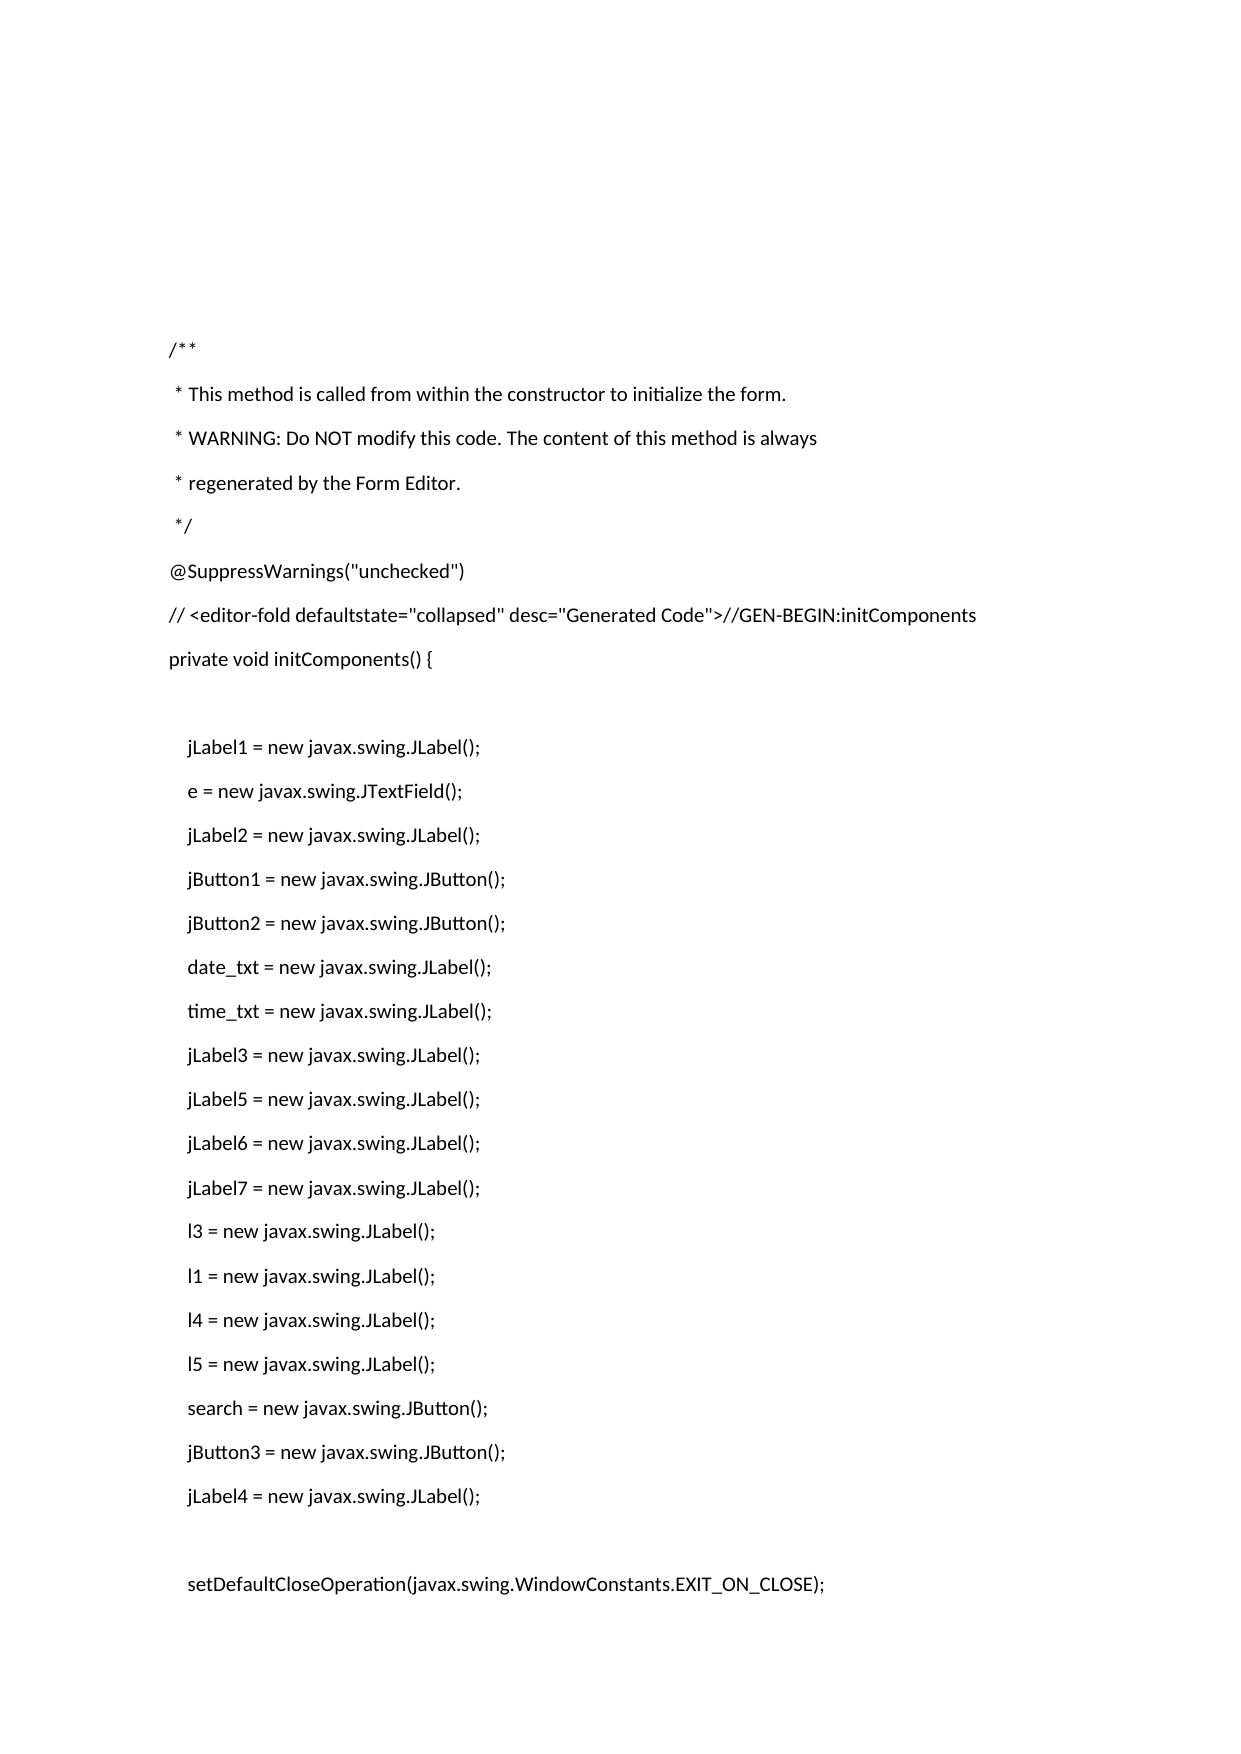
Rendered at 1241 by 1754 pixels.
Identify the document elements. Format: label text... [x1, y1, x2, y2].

text jLabel3 = new javax.swing.JLabel(); [150, 1042, 1090, 1068]
text /** [150, 337, 1090, 363]
text jLabel2 = new javax.swing.JLabel(); [150, 822, 1090, 848]
text jButton2 = new javax.swing.JButton(); [150, 910, 1090, 936]
text * regenerated by the Form Editor. [150, 470, 1090, 495]
text private void initComponents() { [150, 646, 1090, 671]
text // <editor-fold defaultstate="collapsed" desc="Generated Code">//GEN-BEGIN:initComponents [150, 602, 1090, 627]
text l1 = new javax.swing.JLabel(); [150, 1263, 1090, 1288]
text search = new javax.swing.JButton(); [150, 1395, 1090, 1420]
text l4 = new javax.swing.JLabel(); [150, 1307, 1090, 1332]
text l3 = new javax.swing.JLabel(); [150, 1219, 1090, 1244]
text jLabel4 = new javax.swing.JLabel(); [150, 1483, 1090, 1508]
text e = new javax.swing.JTextField(); [150, 778, 1090, 803]
text jLabel1 = new javax.swing.JLabel(); [150, 734, 1090, 759]
text jLabel6 = new javax.swing.JLabel(); [150, 1131, 1090, 1156]
text jLabel7 = new javax.swing.JLabel(); [150, 1175, 1090, 1200]
text time_txt = new javax.swing.JLabel(); [150, 998, 1090, 1024]
text * This method is called from within the constructor to initialize the form. [150, 382, 1090, 407]
text jButton3 = new javax.swing.JButton(); [150, 1439, 1090, 1464]
text jButton1 = new javax.swing.JButton(); [150, 866, 1090, 892]
text setDefaultCloseOperation(javax.swing.WindowConstants.EXIT_ON_CLOSE); [150, 1571, 1090, 1597]
text */ [150, 514, 1090, 539]
text date_txt = new javax.swing.JLabel(); [150, 954, 1090, 980]
text * WARNING: Do NOT modify this code. The content of this method is always [150, 426, 1090, 451]
text jLabel5 = new javax.swing.JLabel(); [150, 1087, 1090, 1112]
text @SuppressWarnings("unchecked") [150, 558, 1090, 583]
text l5 = new javax.swing.JLabel(); [150, 1351, 1090, 1376]
